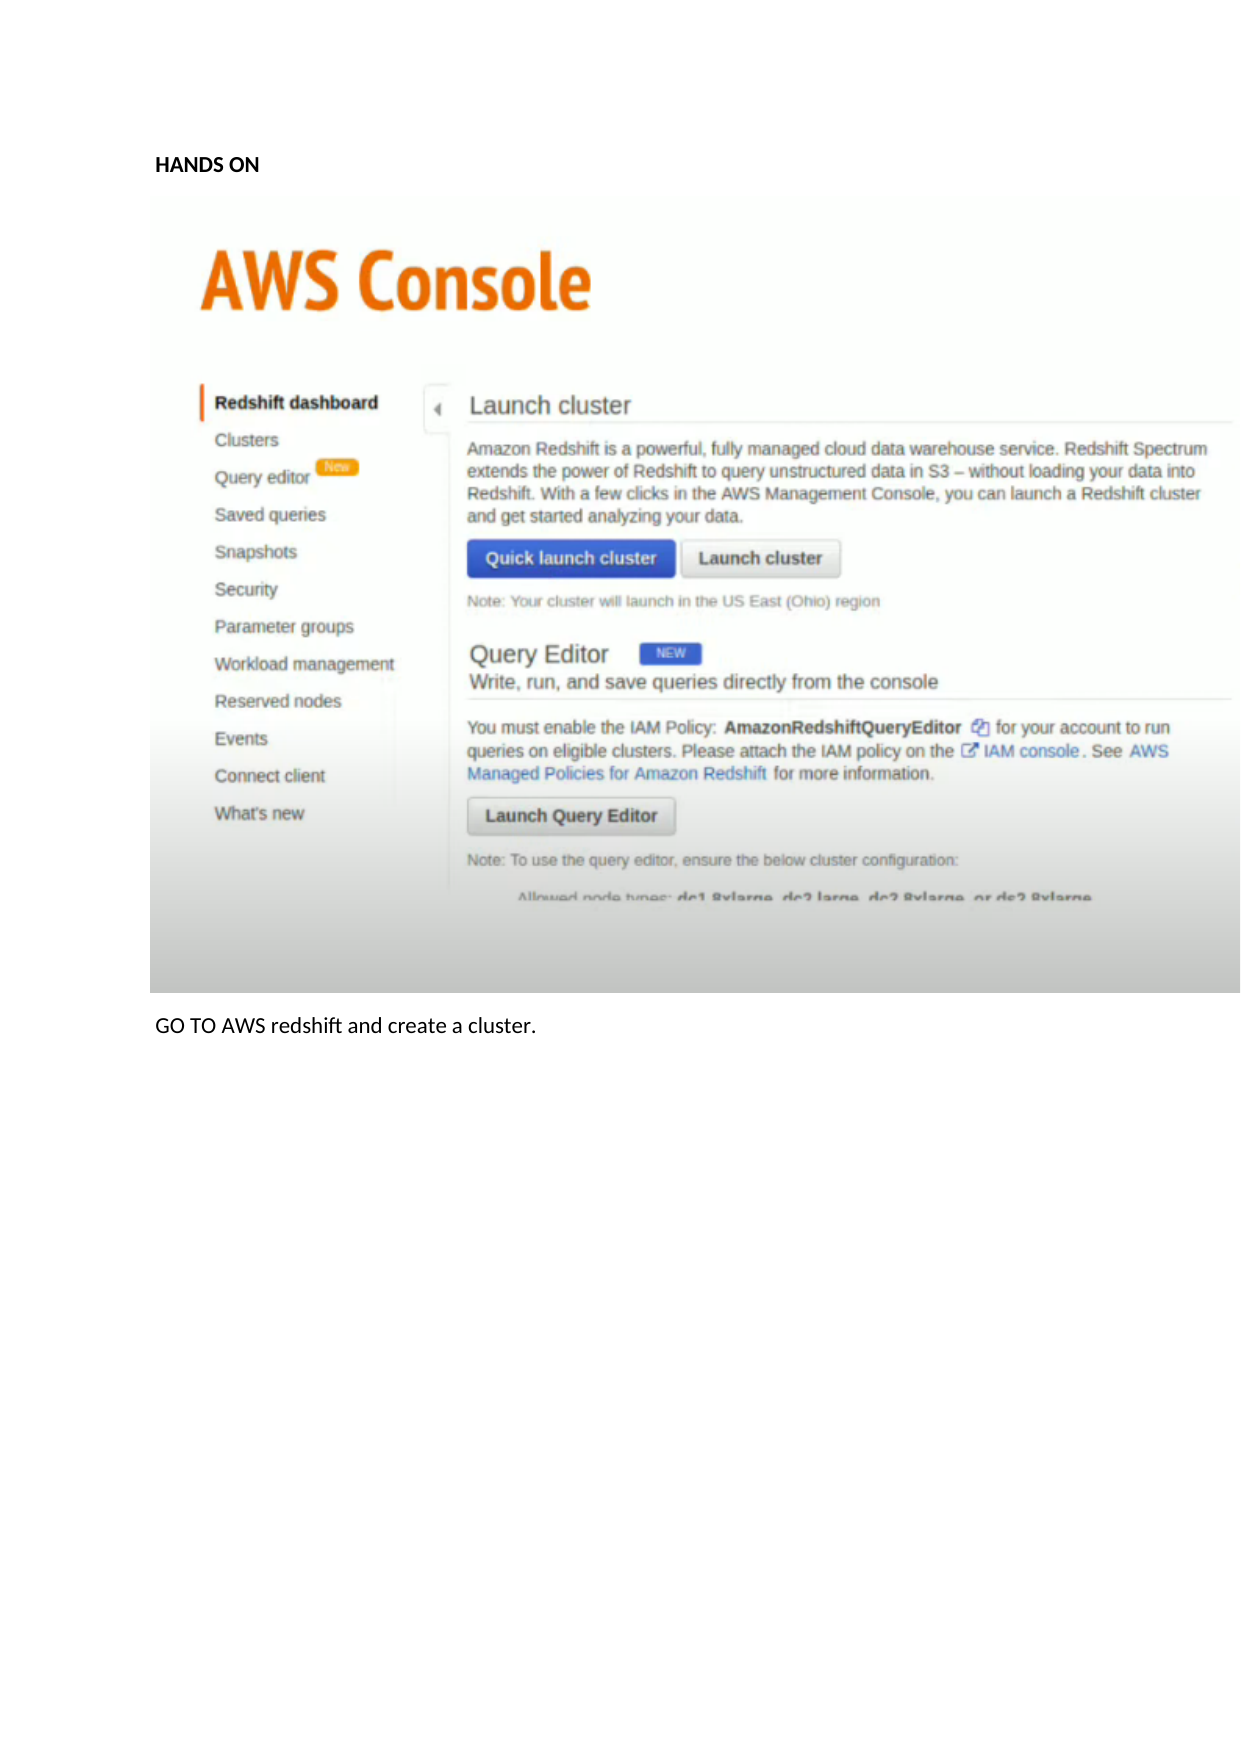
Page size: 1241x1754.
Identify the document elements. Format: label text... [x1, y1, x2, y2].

picture [150, 196, 1241, 993]
text HANDS ON [150, 150, 1090, 178]
text GO TO AWS redshift and create a cluster. [150, 1011, 1090, 1039]
